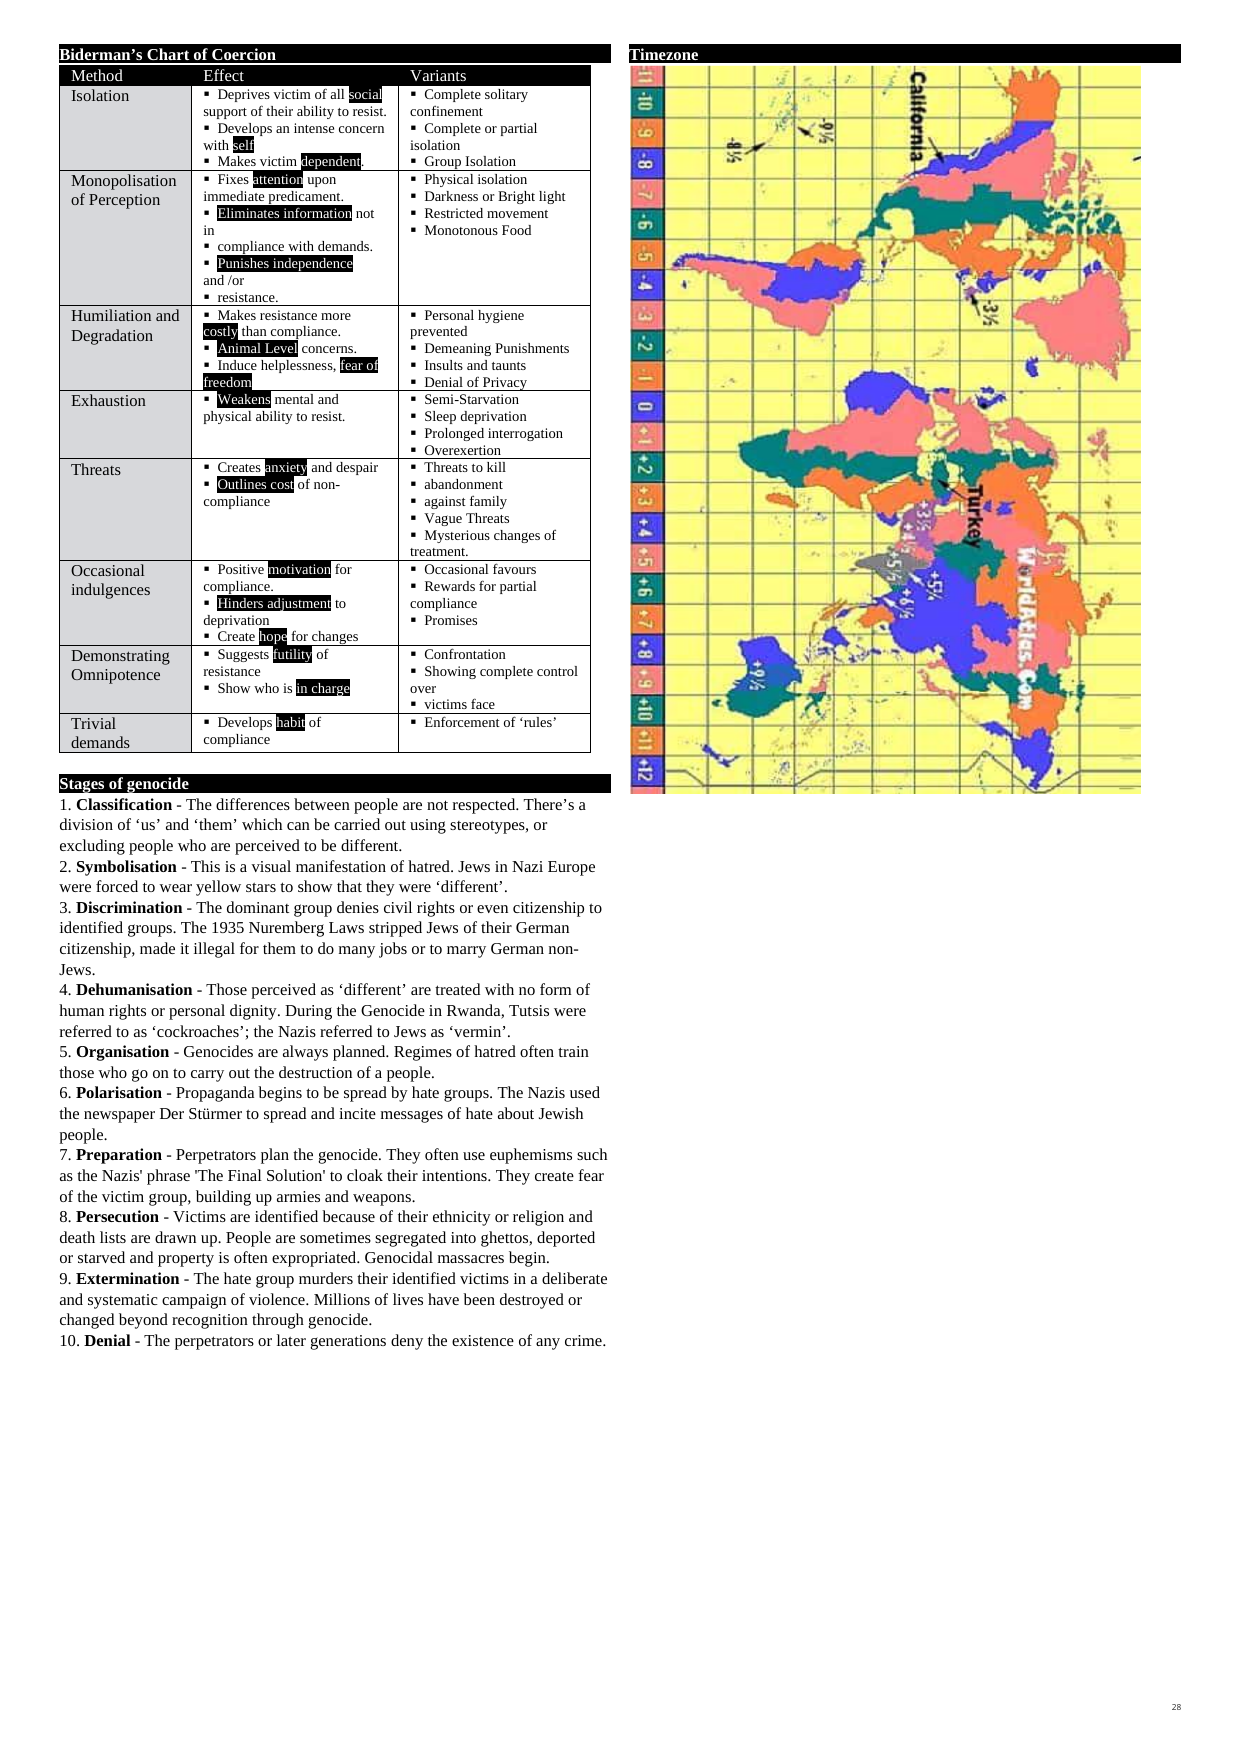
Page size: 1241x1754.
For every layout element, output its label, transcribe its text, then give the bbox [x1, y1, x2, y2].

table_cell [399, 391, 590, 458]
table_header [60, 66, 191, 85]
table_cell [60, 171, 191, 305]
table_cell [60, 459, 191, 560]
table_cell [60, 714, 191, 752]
list Preparation - Perpetrators plan the genocide. They often use euphemisms such as the Nazis' phrase 'The Final Solution' to cloak their intentions. They create fear of the victim group, building up armies and weapons. [59, 1145, 611, 1206]
list Organisation - Genocides are always planned. Regimes of hatred often train those who go on to carry out the destruction of a people. [59, 1042, 611, 1082]
list Denial - The perpetrators or later generations deny the existence of any crime. [59, 1331, 611, 1350]
subtitle Timezone [629, 44, 1181, 63]
list Extermination - The hate group murders their identified victims in a deliberate and systematic campaign of violence. Millions of lives have been destroyed or changed beyond recognition through genocide. [59, 1269, 611, 1329]
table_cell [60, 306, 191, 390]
list Dehumanisation - Those perceived as ‘different’ are treated with no form of human rights or personal dignity. During the Genocide in Rwanda, Tutsis were referred to as ‘cockroaches’; the Nazis referred to Jews as ‘vermin’. [59, 980, 611, 1041]
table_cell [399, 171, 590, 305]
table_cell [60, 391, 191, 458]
list Classification - The differences between people are not respected. There’s a division of ‘us’ and ‘them’ which can be carried out using stereotypes, or excluding people who are perceived to be different. [59, 794, 611, 855]
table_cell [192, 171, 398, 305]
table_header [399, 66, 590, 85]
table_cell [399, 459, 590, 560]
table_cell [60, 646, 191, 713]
picture [630, 66, 1141, 794]
list Symbolisation - This is a visual manifestation of hatred. Jews in Nazi Europe were forced to wear yellow stars to show that they were ‘different’. [59, 856, 611, 896]
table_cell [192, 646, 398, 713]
list Persecution - Victims are identified because of their ethnicity or religion and death lists are drawn up. People are sometimes segregated into ghettos, deported or starved and property is often expropriated. Genocidal massacres begin. [59, 1207, 611, 1267]
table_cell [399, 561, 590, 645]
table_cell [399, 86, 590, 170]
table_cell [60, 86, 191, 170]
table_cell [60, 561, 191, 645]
subtitle Biderman’s Chart of Coercion [59, 44, 611, 63]
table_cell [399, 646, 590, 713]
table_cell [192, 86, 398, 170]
list Discrimination - The dominant group denies civil rights or even citizenship to identified groups. The 1935 Nuremberg Laws stripped Jews of their German citizenship, made it illegal for them to do many jobs or to marry German non-Jews. [59, 898, 611, 979]
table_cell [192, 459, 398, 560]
subtitle Stages of genocide [59, 774, 611, 793]
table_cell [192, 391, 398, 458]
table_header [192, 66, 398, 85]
list Polarisation - Propaganda begins to be spread by hate groups. The Nazis used the newspaper Der Stürmer to spread and incite messages of hate about Jewish people. [59, 1083, 611, 1144]
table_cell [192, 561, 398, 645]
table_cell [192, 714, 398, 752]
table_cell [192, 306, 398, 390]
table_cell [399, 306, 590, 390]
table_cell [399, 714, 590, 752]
